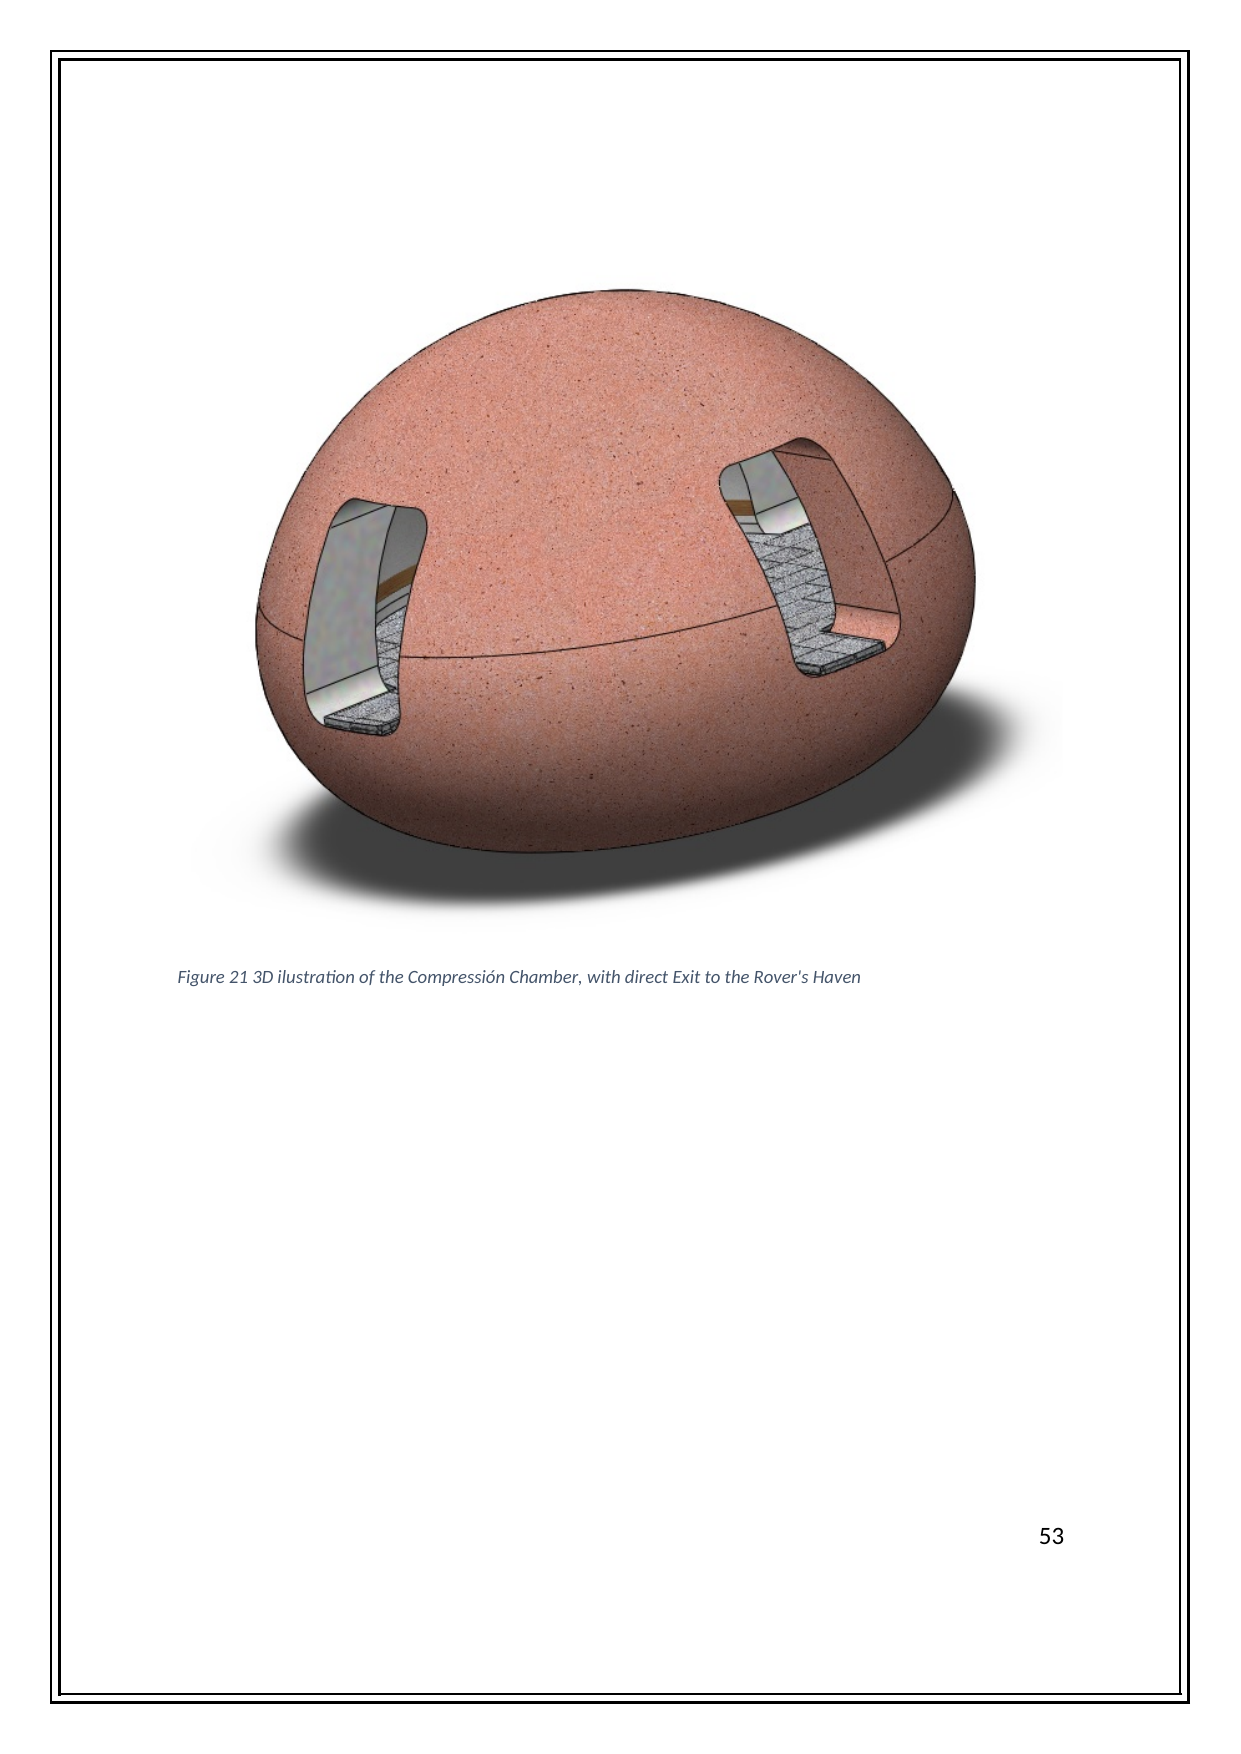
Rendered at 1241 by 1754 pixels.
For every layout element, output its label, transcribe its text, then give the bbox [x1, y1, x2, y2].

text Figure 21 3D ilustration of the Compressión Chamber, with direct Exit to the Rover's Haven [177, 965, 1063, 988]
picture [177, 233, 1063, 946]
